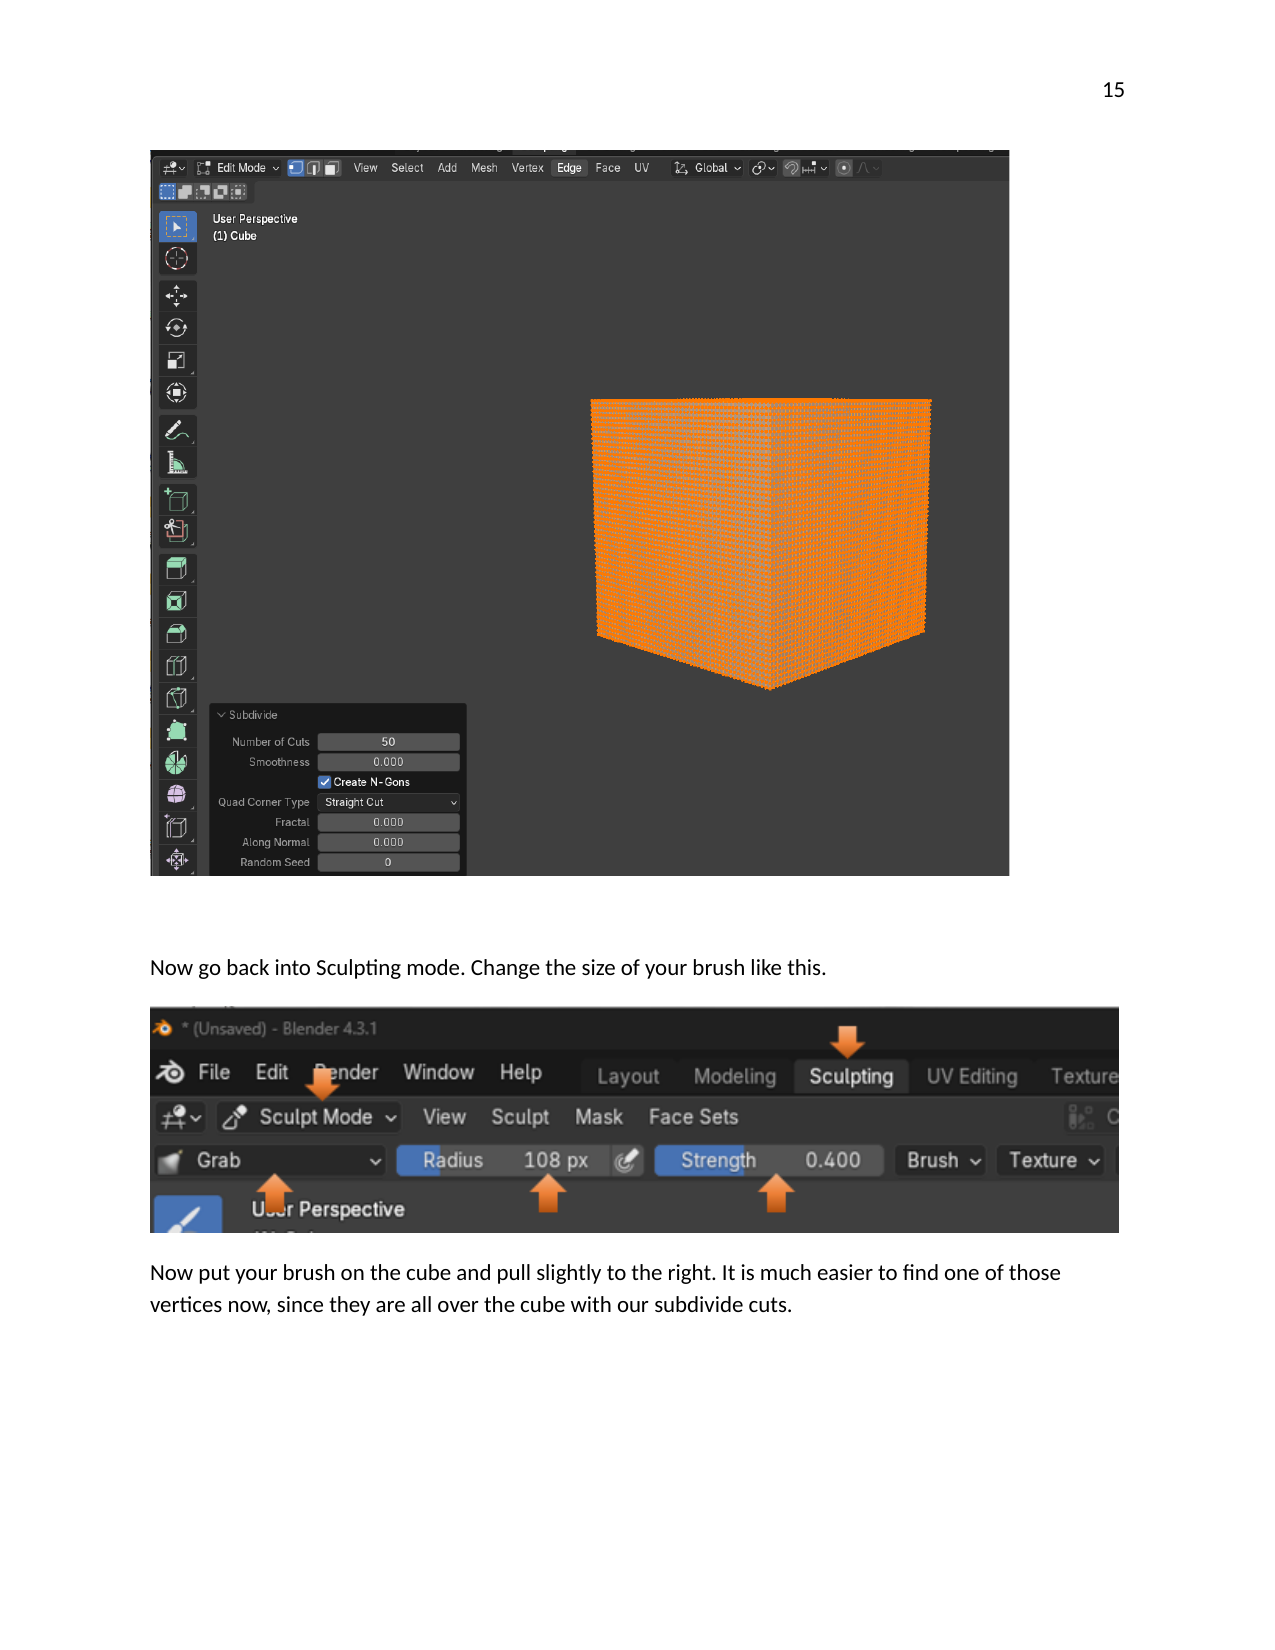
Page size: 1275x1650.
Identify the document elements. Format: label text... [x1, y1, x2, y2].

picture [150, 1006, 1119, 1233]
text Now put your brush on the cube and pull slightly to the right. It is much easier to find one of those vertices now, since they are all over the cube with our subdivide cuts. [150, 1258, 1125, 1318]
picture [150, 150, 1010, 876]
text Now go back into Sculpting mode. Change the size of your brush like this. [150, 953, 1125, 981]
